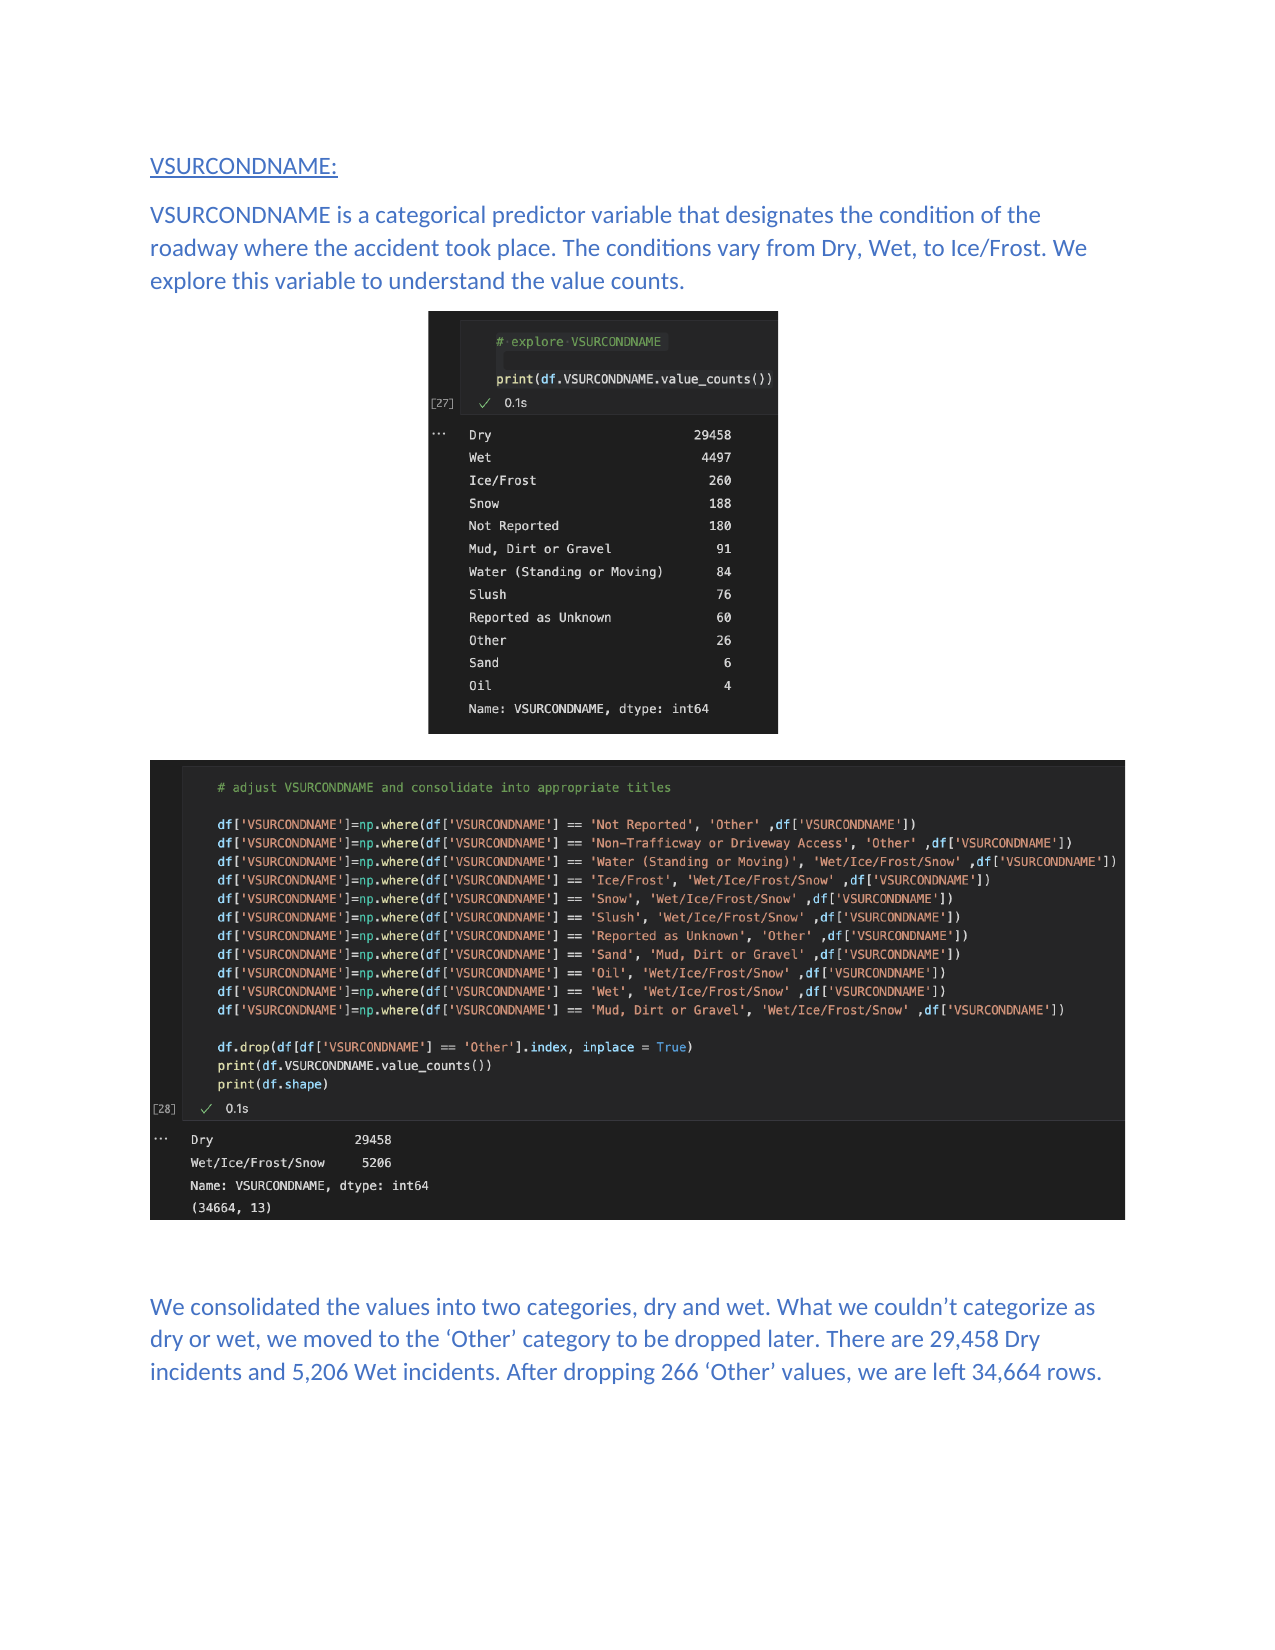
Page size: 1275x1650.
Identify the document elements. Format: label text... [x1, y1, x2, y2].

text We consolidated the values into two categories, dry and wet. What we couldn’t categorize as dry or wet, we moved to the ‘Other’ category to be dropped later. There are 29,458 Dry incidents and 5,206 Wet incidents. After dropping 266 ‘Other’ values, we are left 34,664 rows. [150, 1291, 1125, 1387]
text VSURCONDNAME: [150, 150, 1125, 181]
picture [150, 760, 1125, 1220]
text VSURCONDNAME is a categorical predictor variable that designates the condition of the roadway where the accident took place. The conditions vary from Dry, Wet, to Ice/Frost. We explore this variable to understand the value counts. [150, 199, 1125, 296]
picture [428, 311, 779, 734]
